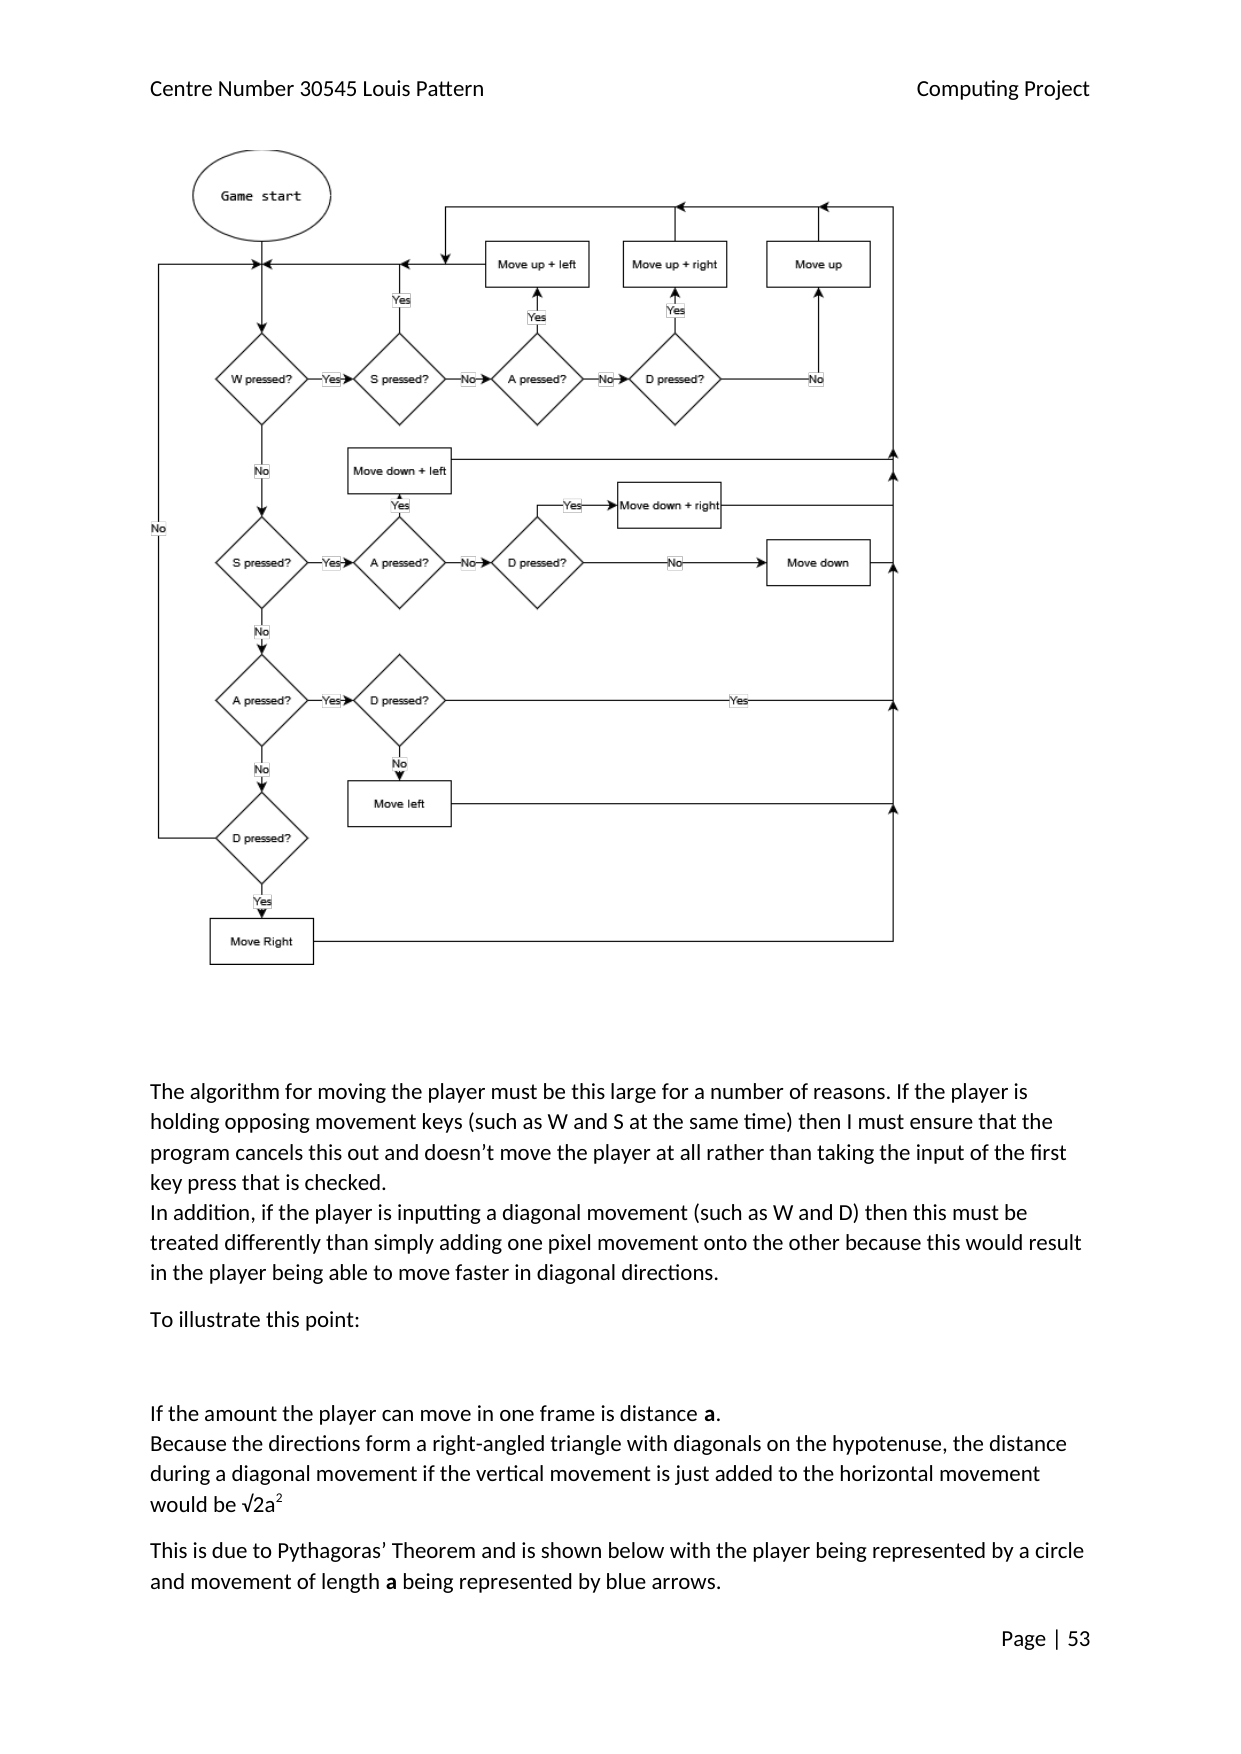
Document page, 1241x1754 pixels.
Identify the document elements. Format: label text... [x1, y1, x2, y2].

picture [150, 150, 903, 965]
text This is due to Pythagoras’ Theorem and is shown below with the player being represented by a circle and movement of length a being represented by blue arrows. [150, 1537, 1090, 1595]
text The algorithm for moving the player must be this large for a number of reasons. If the player is holding opposing movement keys (such as W and S at the same time) then I must ensure that the program cancels this out and doesn’t move the player at all rather than taking the input of the first key press that is checked. In addition, if the player is inputting a diagonal movement (such as W and D) then this must be treated differently than simply adding one pixel movement onto the other because this would result in the player being able to move faster in diagonal directions. [150, 1077, 1090, 1287]
text To illustrate this point: [150, 1305, 1090, 1333]
text If the amount the player can move in one frame is distance a. Because the directions form a right-angled triangle with diagonals on the hypotenuse, the distance during a diagonal movement if the vertical movement is just added to the horizontal movement would be √2a2 [150, 1399, 1090, 1518]
